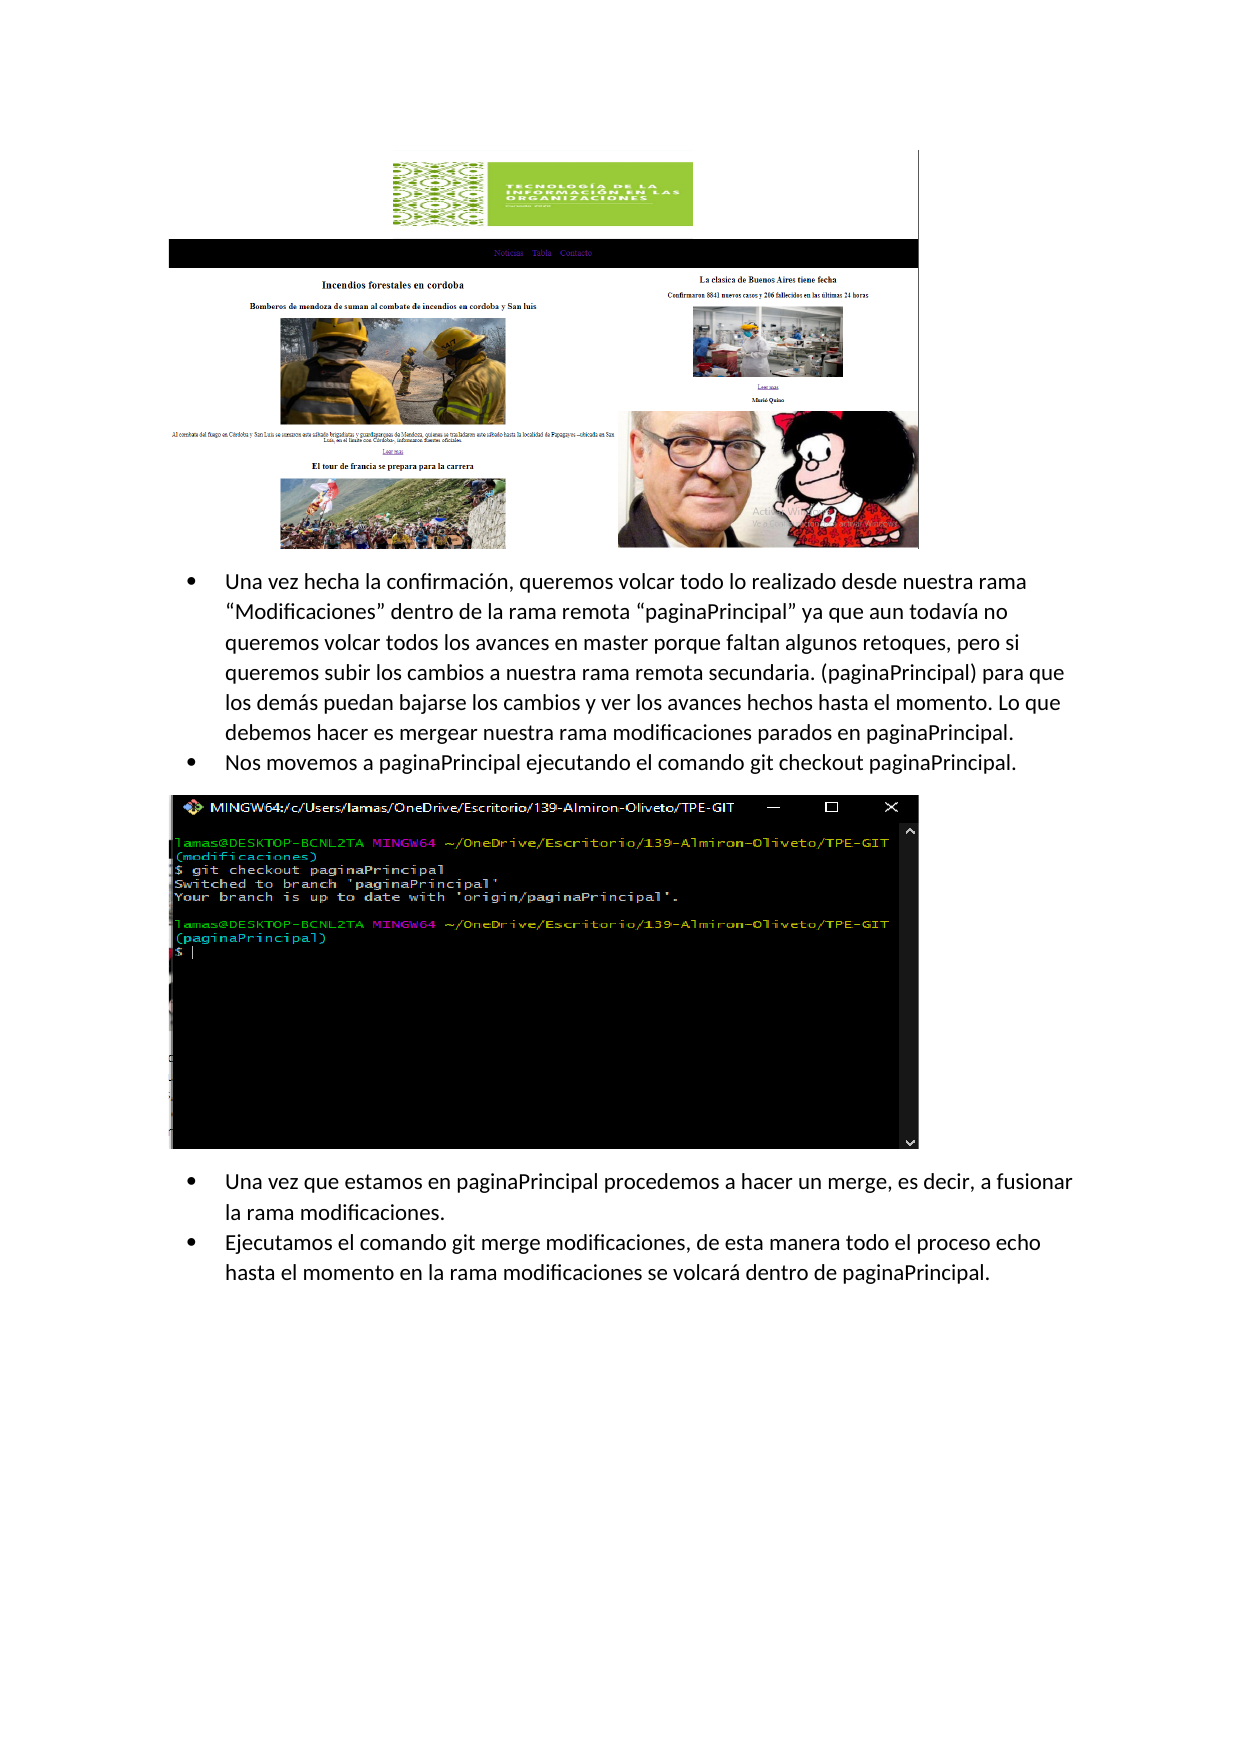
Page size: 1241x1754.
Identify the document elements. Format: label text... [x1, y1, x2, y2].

list Ejecutamos el comando git merge modificaciones, de esta manera todo el proceso echo hasta el momento en la rama modificaciones se volcará dentro de paginaPrincipal. [187, 1228, 1090, 1286]
list Una vez hecha la confirmación, queremos volcar todo lo realizado desde nuestra rama “Modificaciones” dentro de la rama remota “paginaPrincipal” ya que aun todavía no queremos volcar todos los avances en master porque faltan algunos retoques, pero si queremos subir los cambios a nuestra rama remota secundaria. (paginaPrincipal) para que los demás puedan bajarse los cambios y ver los avances hechos hasta el momento. Lo que debemos hacer es mergear nuestra rama modificaciones parados en paginaPrincipal. [187, 567, 1090, 746]
list Una vez que estamos en paginaPrincipal procedemos a hacer un merge, es decir, a fusionar la rama modificaciones. [187, 1167, 1090, 1226]
list Nos movemos a paginaPrincipal ejecutando el comando git checkout paginaPrincipal. [187, 748, 1090, 777]
